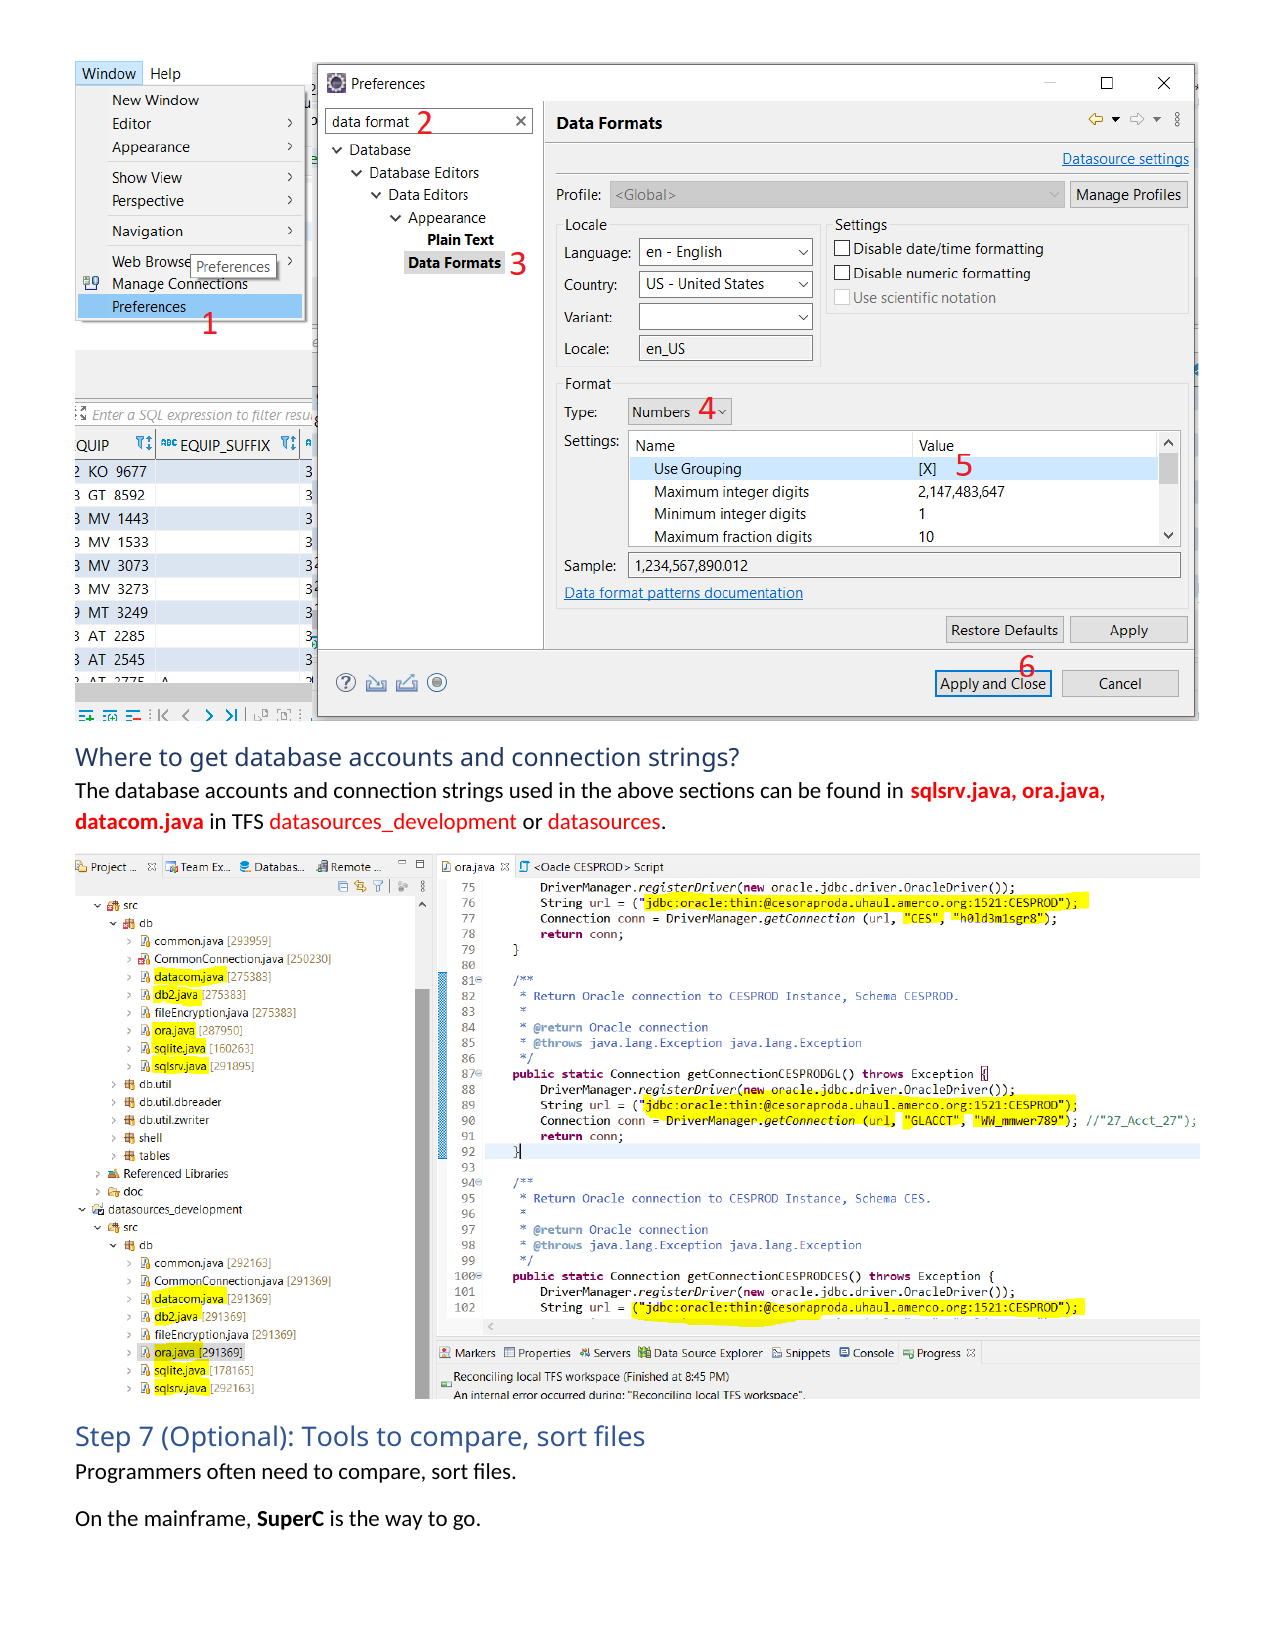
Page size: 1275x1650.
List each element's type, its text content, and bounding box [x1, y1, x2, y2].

text On the mainframe, SuperC is the way to go. [75, 1504, 1200, 1532]
text The database accounts and connection strings used in the above sections can be found in sqlsrv.java, ora.java, datacom.java in TFS datasources_development or datasources. [75, 777, 1200, 835]
picture [75, 853, 1200, 1399]
picture [110, 713, 115, 721]
text Programmers often need to compare, sort files. [75, 1457, 1200, 1485]
picture [75, 56, 1199, 721]
subtitle Step 7 (Optional): Tools to compare, sort files [75, 1417, 1200, 1454]
subtitle Where to get database accounts and connection strings? [75, 740, 1200, 774]
